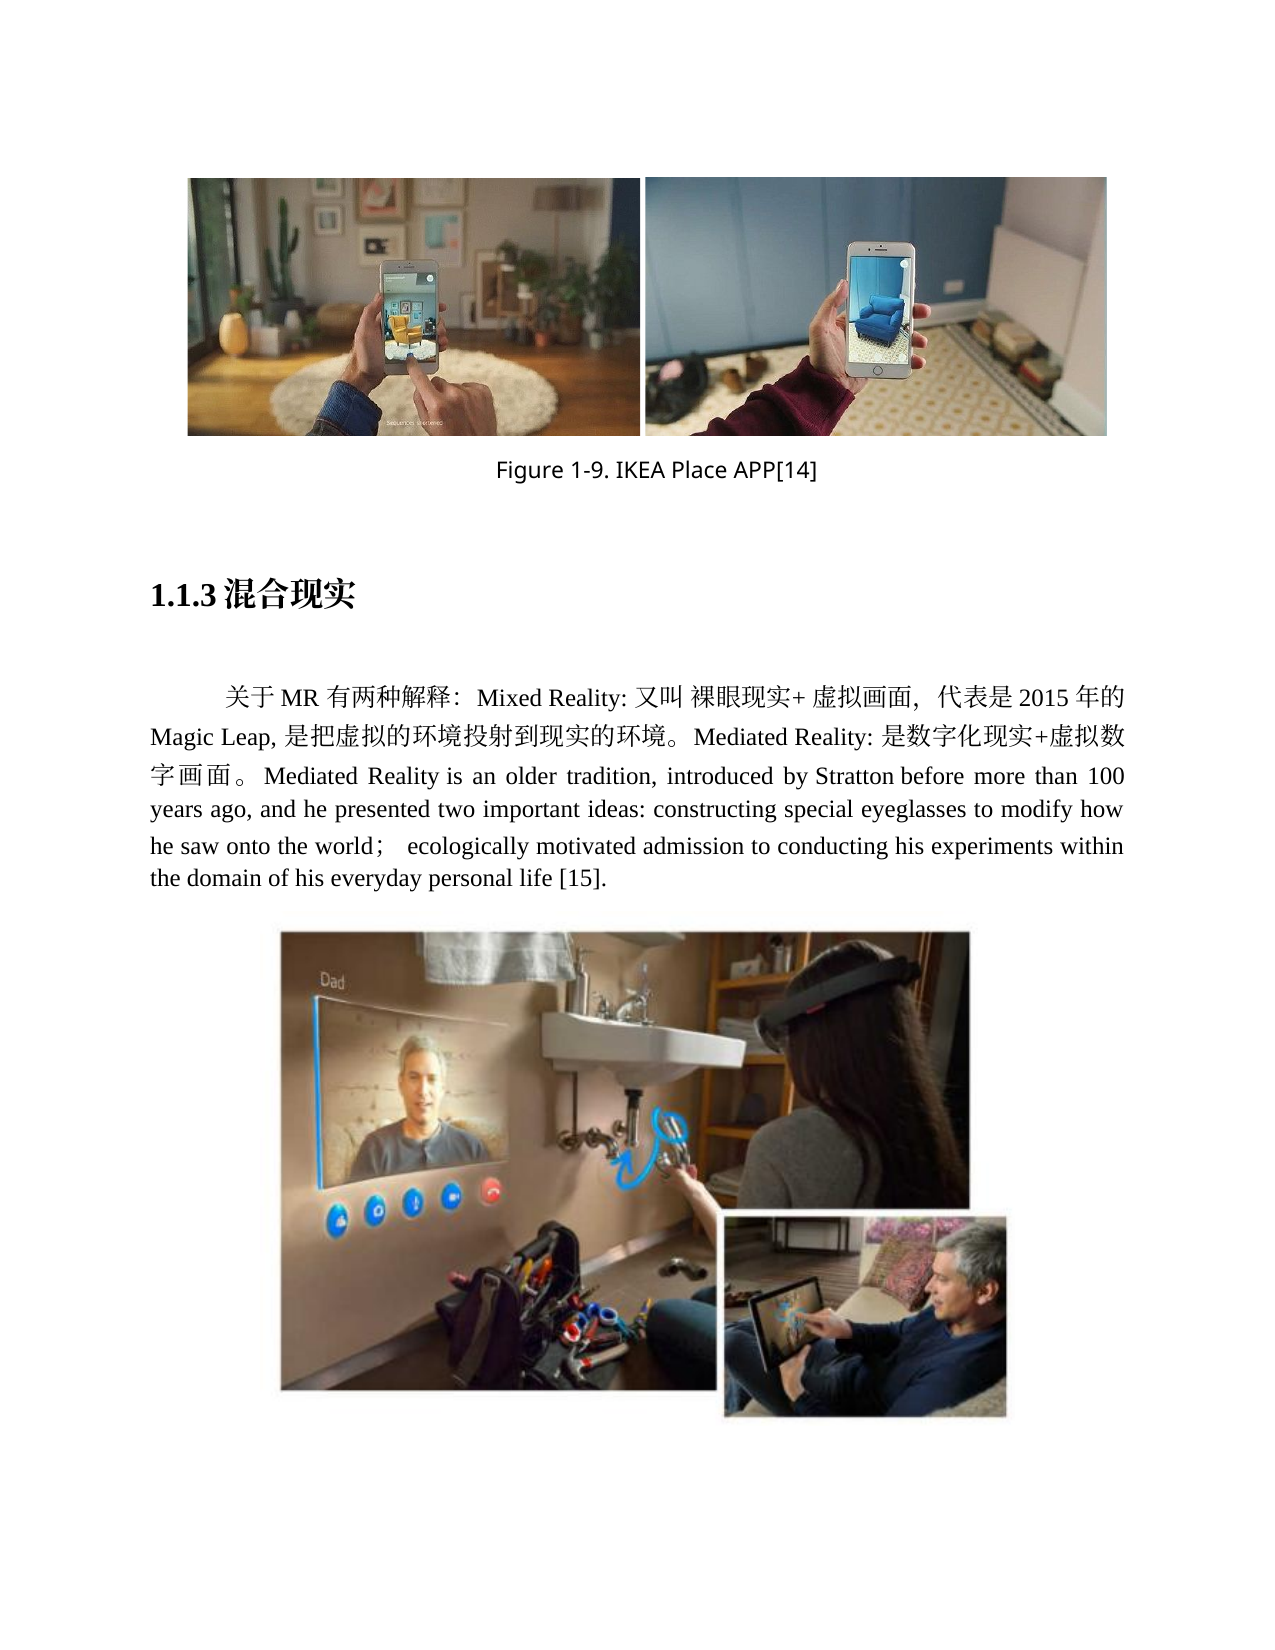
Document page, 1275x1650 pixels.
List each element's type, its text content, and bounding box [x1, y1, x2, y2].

picture [260, 911, 1015, 1426]
picture [645, 177, 1107, 436]
text Figure 1-9. IKEA Place APP[14] [187, 454, 1125, 486]
text 1.1.3混合现实 [150, 568, 1125, 616]
text 关于MR 有两种解释：Mixed Reality: 又叫 裸眼现实+ 虚拟画面，代表是2015 年的Magic Leap, 是把虚拟的环境投射到现实的环境。Mediated Reality: 是数字化现实+虚拟数字画面。Mediated Reality is an older tradition, introduced by Stratton before more than 100 years ago, and he presented two important ideas: constructing special eyeglasses to modify how he saw onto the world； ecologically motivated admission to conducting his experiments within the domain of his everyday personal life [15]. [150, 678, 1125, 892]
picture [187, 178, 640, 436]
